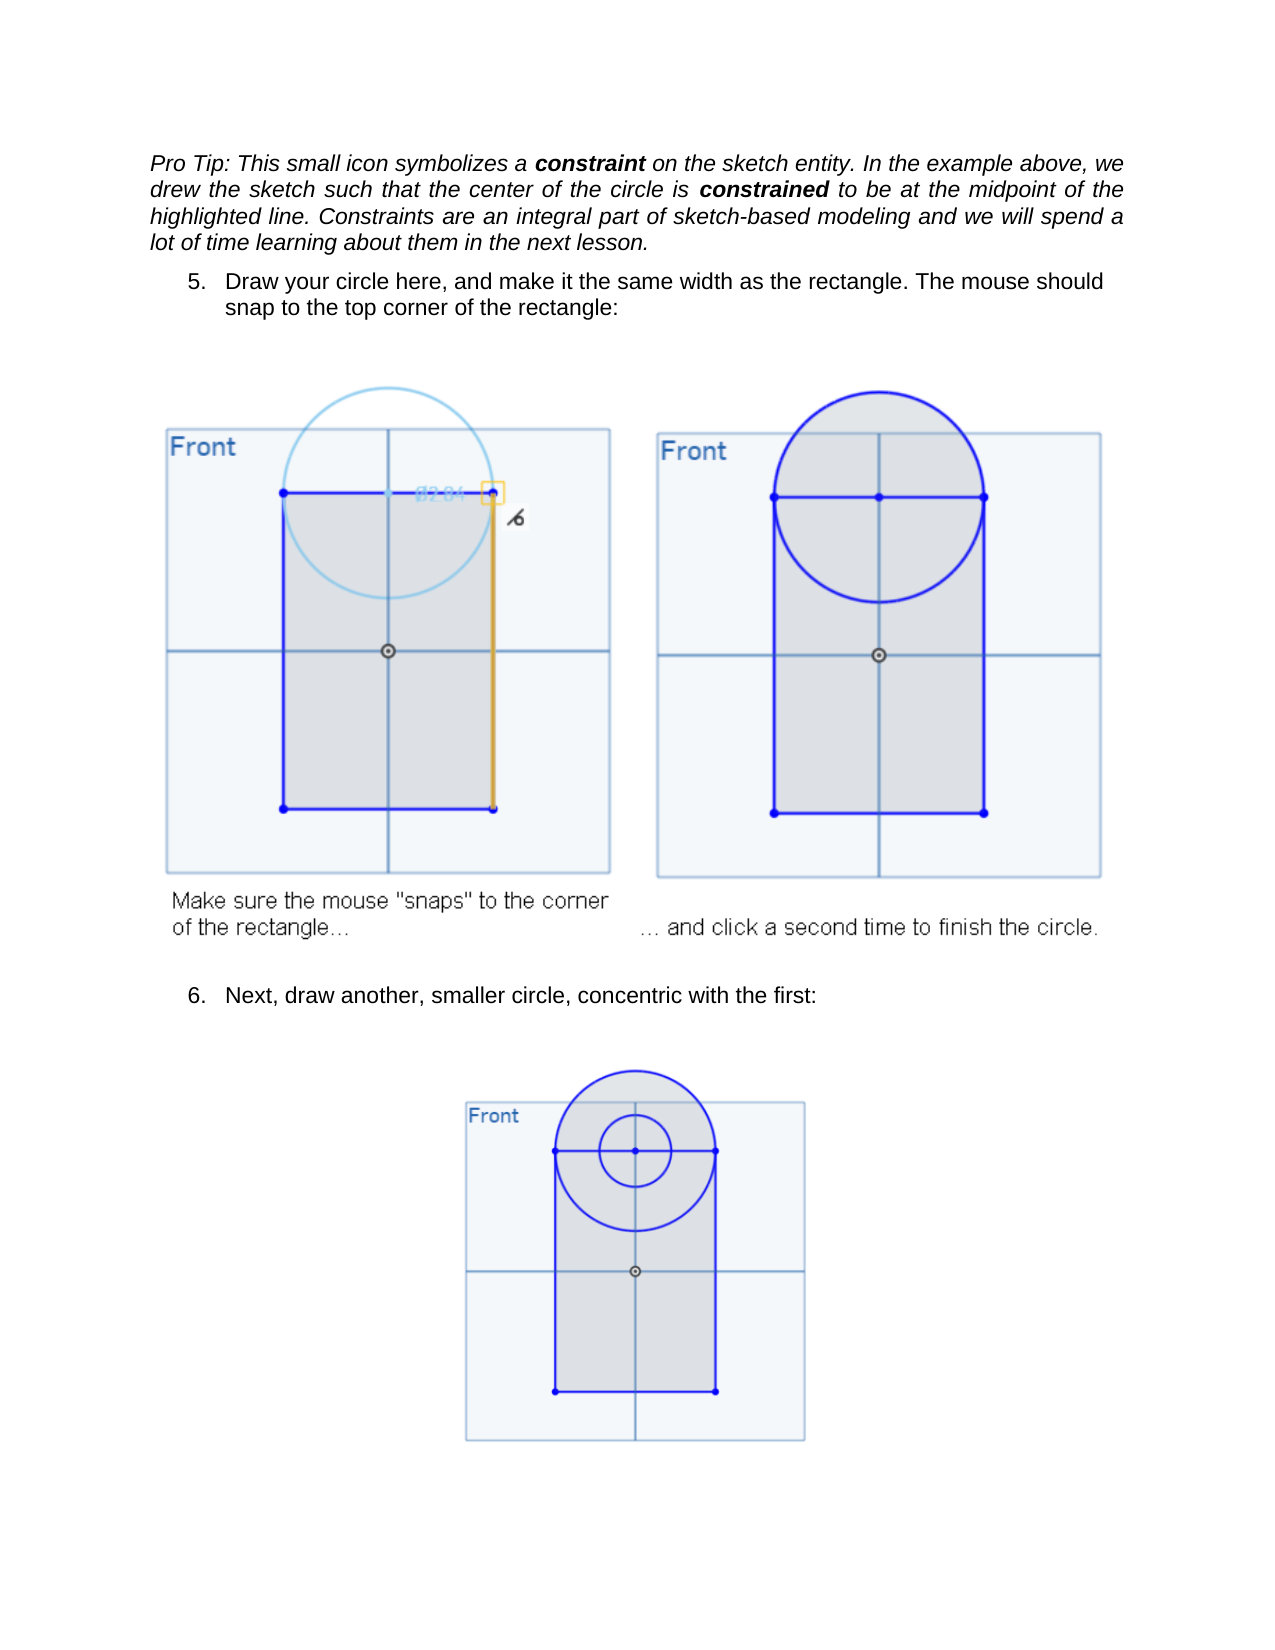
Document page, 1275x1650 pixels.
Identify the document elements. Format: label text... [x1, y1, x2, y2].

picture [150, 372, 1125, 970]
list Draw your circle here, and make it the same width as the rectangle. The mouse should snap to the top corner of the rectangle: [187, 268, 1125, 321]
text Pro Tip: This small icon symbolizes a constraint on the sketch entity. In the example above, we drew the sketch such that the center of the circle is constrained to be at the midpoint of the highlighted line. Constraints are an integral part of sketch-based modeling and we will spend a lot of time learning about them in the next lesson. [150, 150, 1125, 255]
picture [451, 1060, 824, 1458]
list Next, draw another, smaller circle, concentric with the first: [187, 982, 1125, 1009]
